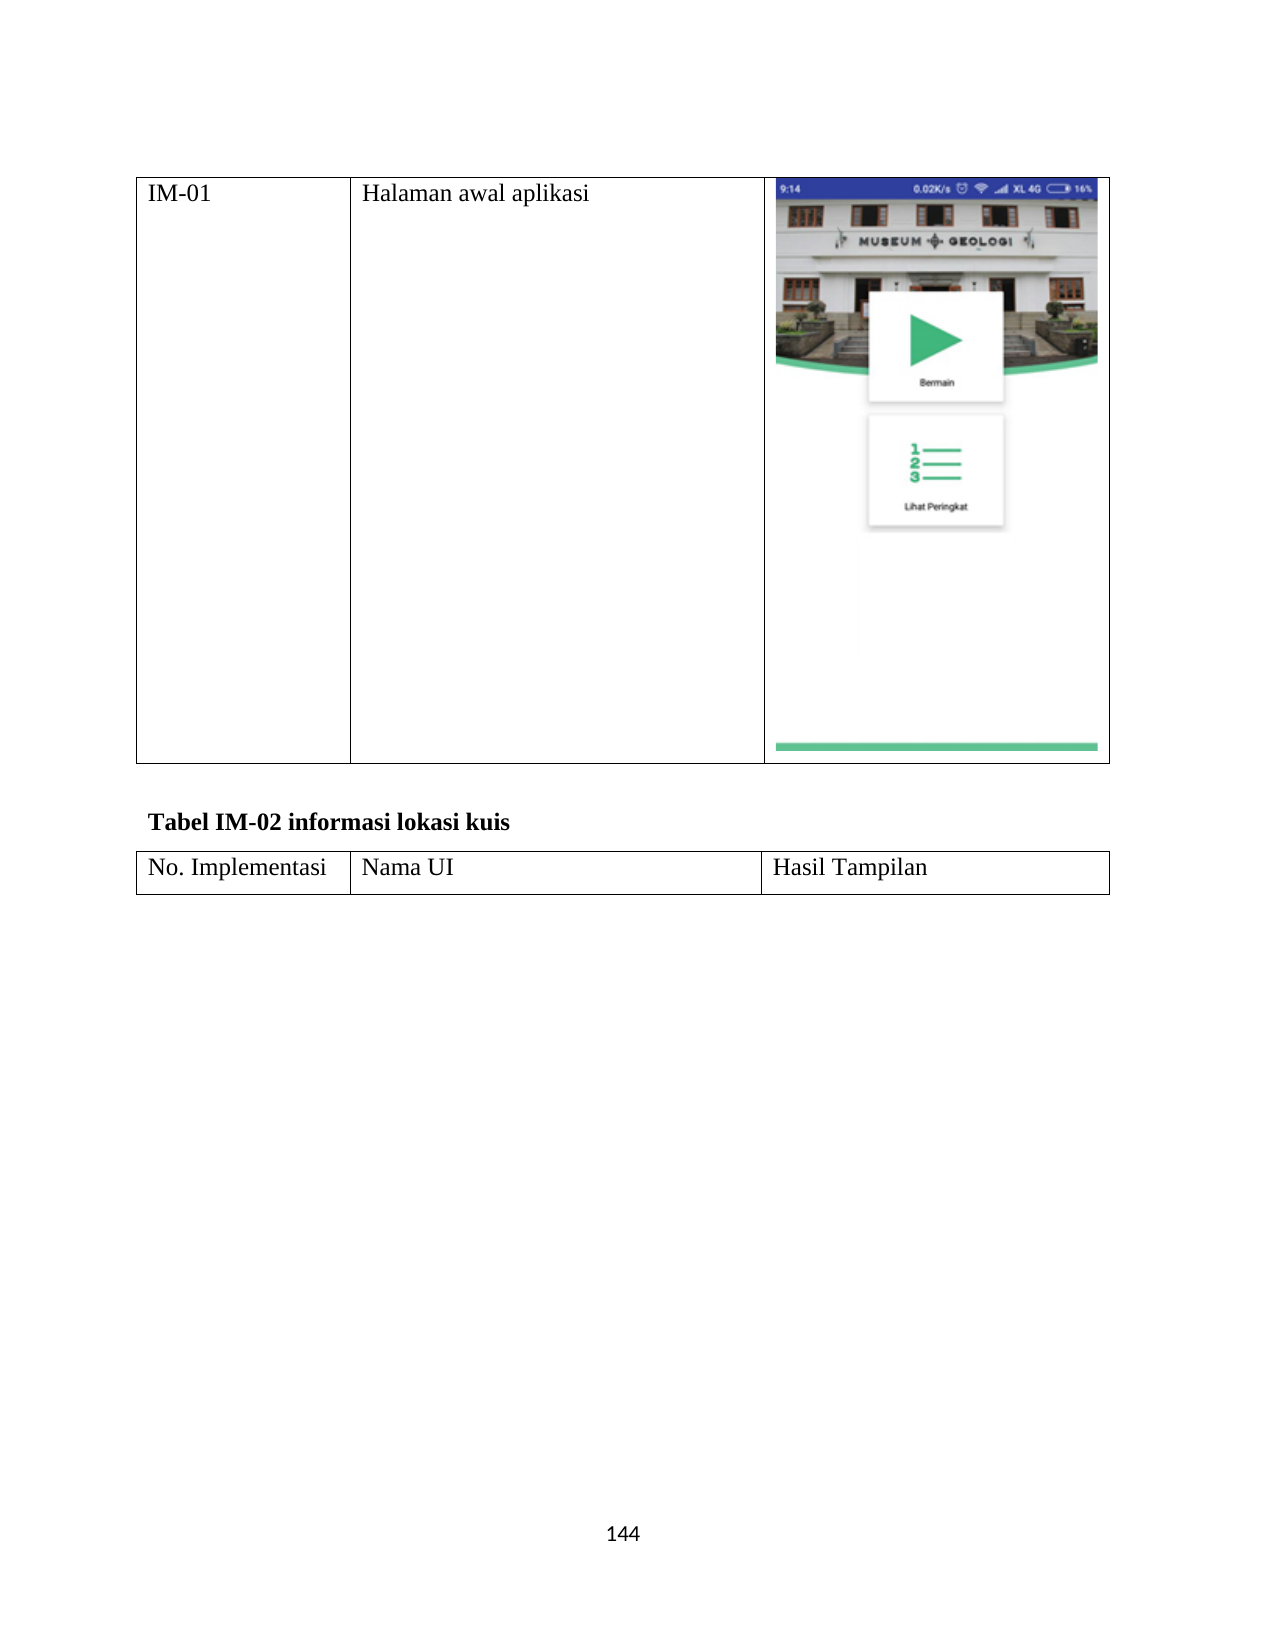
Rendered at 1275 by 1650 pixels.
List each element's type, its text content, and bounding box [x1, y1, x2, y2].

text Tabel IM-02 informasi lokasi kuis [148, 807, 1098, 836]
table_header Hasil Tampilan [762, 852, 1109, 893]
table_cell IM-01 [137, 178, 350, 763]
table_header No. Implementasi [137, 852, 350, 893]
picture [775, 178, 1098, 751]
table_cell [765, 178, 1109, 763]
table_header Nama UI [351, 852, 761, 893]
table_cell Halaman awal aplikasi [351, 178, 764, 763]
